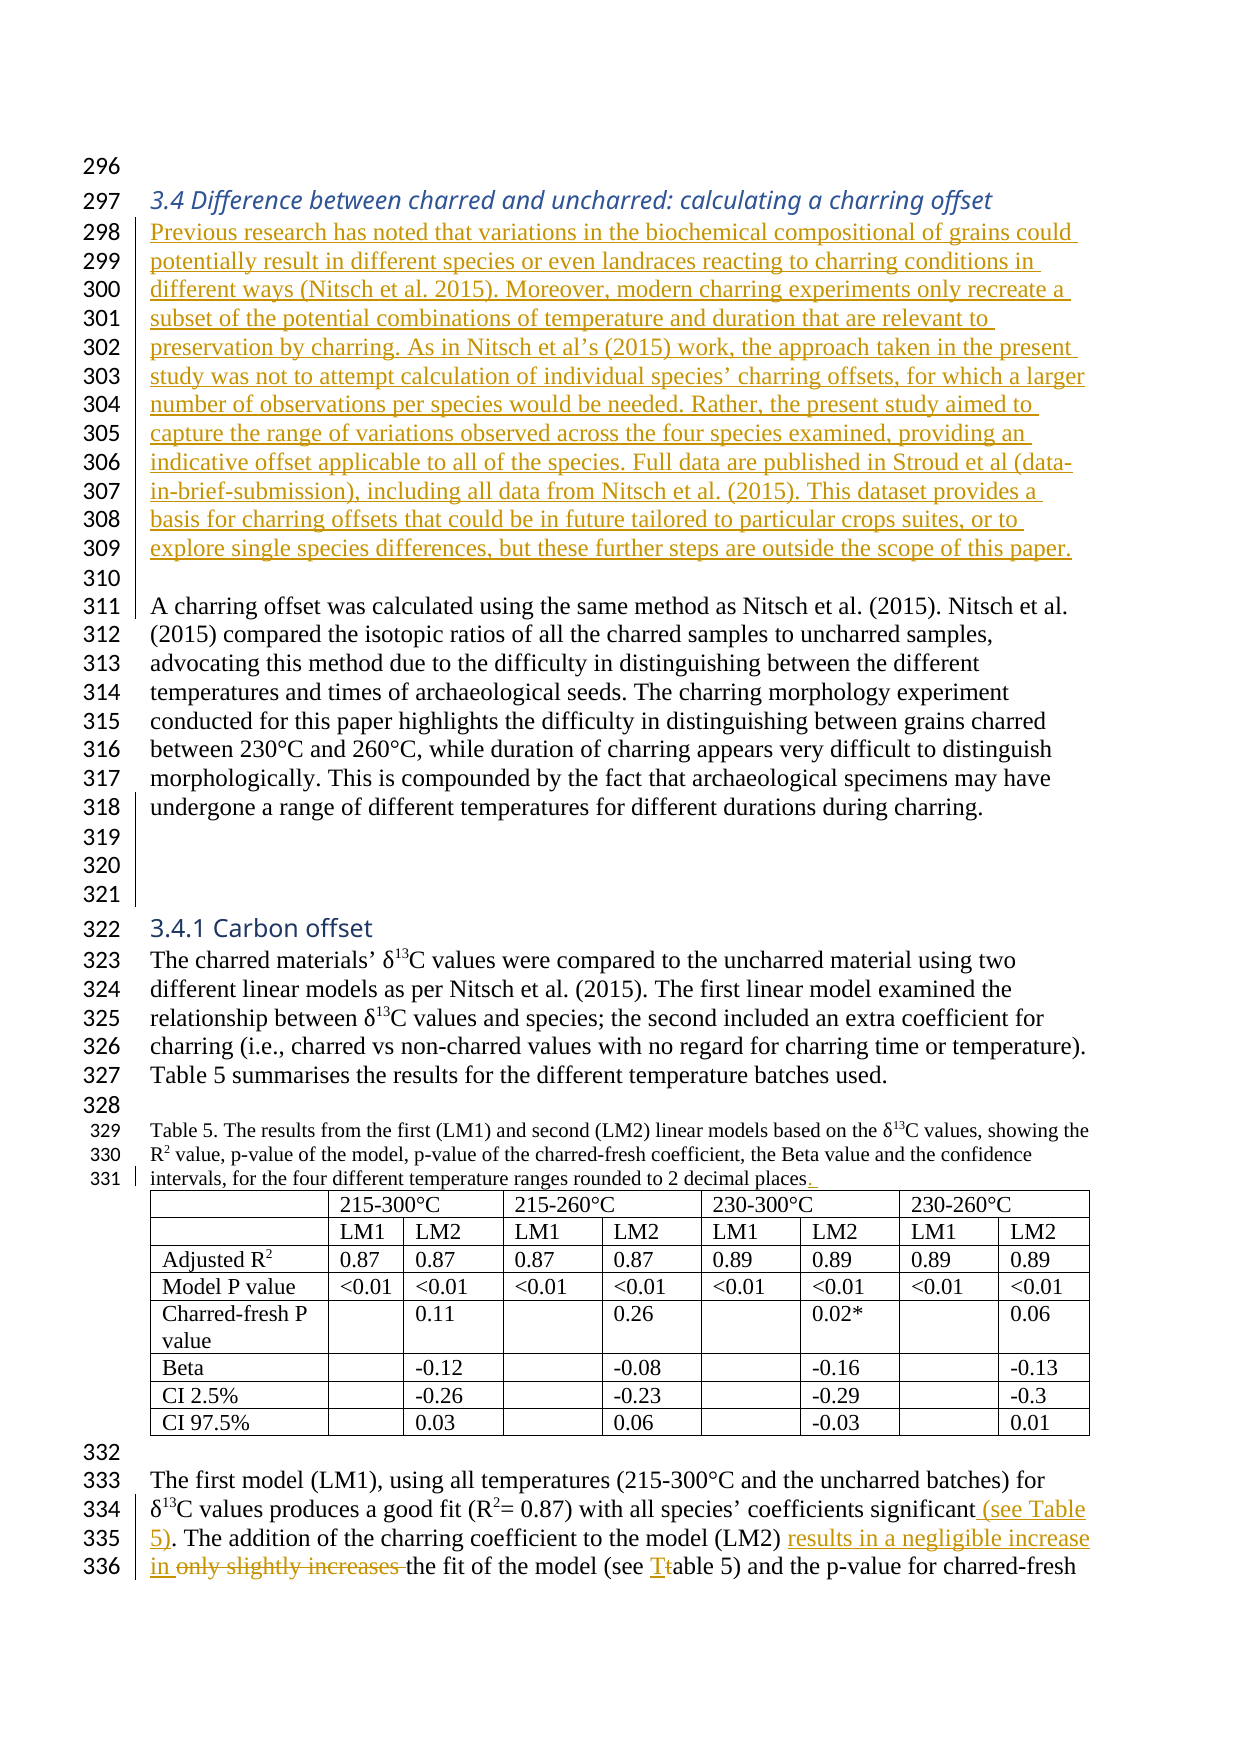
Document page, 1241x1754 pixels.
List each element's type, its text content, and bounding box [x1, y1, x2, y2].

table_header 215-260°C [504, 1191, 701, 1217]
table_cell <0.01 [329, 1273, 403, 1299]
table_cell 0.89 [999, 1246, 1089, 1272]
table_cell [702, 1382, 800, 1408]
table_cell 0.87 [404, 1246, 503, 1272]
table_cell -0.3 [999, 1382, 1089, 1408]
table_cell 0.11 [404, 1301, 503, 1353]
table_cell <0.01 [900, 1273, 998, 1299]
table_cell 0.02* [801, 1301, 899, 1353]
table_cell [900, 1354, 998, 1381]
table_cell 0.03 [404, 1409, 503, 1435]
table_cell 0.06 [999, 1301, 1089, 1353]
table_cell Charred-fresh P value [151, 1301, 328, 1353]
table_cell 0.89 [801, 1246, 899, 1272]
table_cell [504, 1354, 602, 1381]
table_cell 0.87 [329, 1246, 403, 1272]
table_cell LM1 [900, 1218, 998, 1245]
table_cell [329, 1382, 403, 1408]
table_cell [702, 1354, 800, 1381]
table_cell Beta [151, 1354, 328, 1381]
text A charring offset was calculated using the same method as Nitsch et al. (2015). Nitsch et al. (2015) compared the isotopic ratios of all the charred samples to uncharred samples, advocating this method due to the difficulty in distinguishing between the different temperatures and times of archaeological seeds. The charring morphology experiment conducted for this paper highlights the difficulty in distinguishing between grains charred between 230°C and 260°C, while duration of charring appears very difficult to distinguish morphologically. This is compounded by the fact that archaeological specimens may have undergone a range of different temperatures for different durations during charring. [150, 591, 1090, 821]
table_cell -0.13 [999, 1354, 1089, 1381]
table_cell 0.87 [504, 1246, 602, 1272]
table_cell [329, 1301, 403, 1353]
table_header [151, 1191, 328, 1217]
table_cell [504, 1301, 602, 1353]
table_cell [900, 1382, 998, 1408]
table_cell LM2 [603, 1218, 701, 1245]
table_cell 0.89 [900, 1246, 998, 1272]
table_cell <0.01 [702, 1273, 800, 1299]
table_cell LM1 [702, 1218, 800, 1245]
table_cell LM1 [329, 1218, 403, 1245]
table_header 215-300°C [329, 1191, 503, 1217]
table_cell -0.16 [801, 1354, 899, 1381]
subtitle 3.4.1 Carbon offset [150, 911, 1090, 945]
table_header 230-260°C [900, 1191, 1089, 1217]
table_cell LM2 [999, 1218, 1089, 1245]
table_cell [329, 1409, 403, 1435]
table_cell -0.23 [603, 1382, 701, 1408]
table_cell LM1 [504, 1218, 602, 1245]
table_cell 0.26 [603, 1301, 701, 1353]
table_cell <0.01 [603, 1273, 701, 1299]
table_cell 0.87 [603, 1246, 701, 1272]
table_cell [702, 1409, 800, 1435]
table_cell 0.06 [603, 1409, 701, 1435]
table_cell [702, 1301, 800, 1353]
subtitle 3.4 Difference between charred and uncharred: calculating a charring offset [150, 183, 1090, 217]
table_cell LM2 [801, 1218, 899, 1245]
table_cell Adjusted R2 [151, 1246, 328, 1272]
table_cell [151, 1218, 328, 1245]
table_cell -0.29 [801, 1382, 899, 1408]
text Table 5. The results from the first (LM1) and second (LM2) linear models based on the δ13C values, showing the R2 value, p-value of the model, p-value of the charred-fresh coefficient, the Beta value and the confidence intervals, for the four different temperature ranges rounded to 2 decimal places [150, 1118, 1090, 1190]
table_cell CI 97.5% [151, 1409, 328, 1435]
table_cell [504, 1382, 602, 1408]
table_cell -0.26 [404, 1382, 503, 1408]
table_cell -0.12 [404, 1354, 503, 1381]
table_cell LM2 [404, 1218, 503, 1245]
table_cell 0.01 [999, 1409, 1089, 1435]
table_cell -0.08 [603, 1354, 701, 1381]
table_cell [329, 1354, 403, 1381]
table_cell -0.03 [801, 1409, 899, 1435]
text The charred materials’ δ13C values were compared to the uncharred material using two different linear models as per Nitsch et al. (2015). The first linear model examined the relationship between δ13C values and species; the second included an extra coefficient for charring (i.e., charred vs non-charred values with no regard for charring time or temperature). Table 5 summarises the results for the different temperature batches used. [150, 945, 1090, 1089]
table_cell [900, 1301, 998, 1353]
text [150, 1465, 1090, 1580]
table_cell <0.01 [999, 1273, 1089, 1299]
table_cell Model P value [151, 1273, 328, 1299]
table_cell [504, 1409, 602, 1435]
table_cell <0.01 [404, 1273, 503, 1299]
table_header 230-300°C [702, 1191, 899, 1217]
table_cell <0.01 [801, 1273, 899, 1299]
table_cell <0.01 [504, 1273, 602, 1299]
table_cell 0.89 [702, 1246, 800, 1272]
table_cell CI 2.5% [151, 1382, 328, 1408]
table_cell [900, 1409, 998, 1435]
